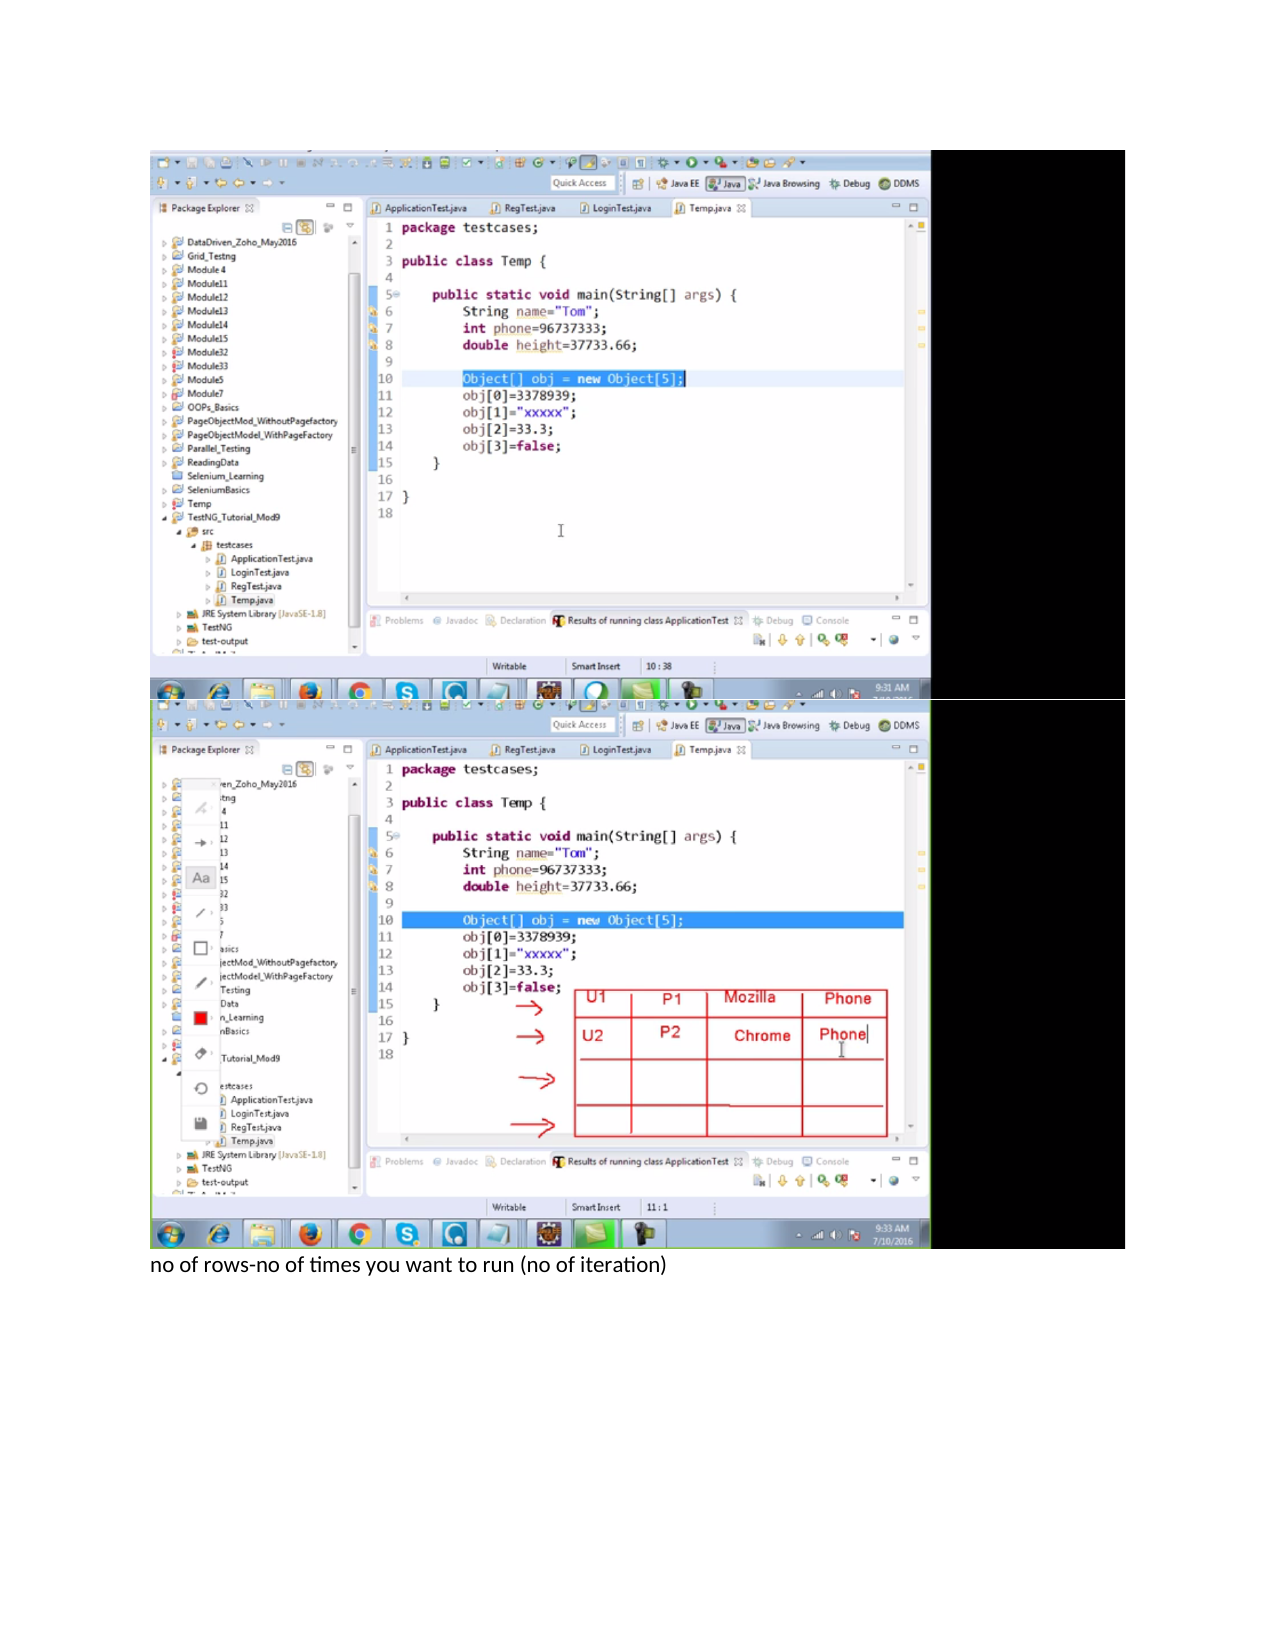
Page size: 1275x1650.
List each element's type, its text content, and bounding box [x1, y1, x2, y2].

picture [402, 686, 412, 699]
text no of rows-no of times you want to run (no of iteration) [150, 1249, 1125, 1279]
picture [150, 700, 1125, 1249]
picture [150, 150, 1125, 699]
